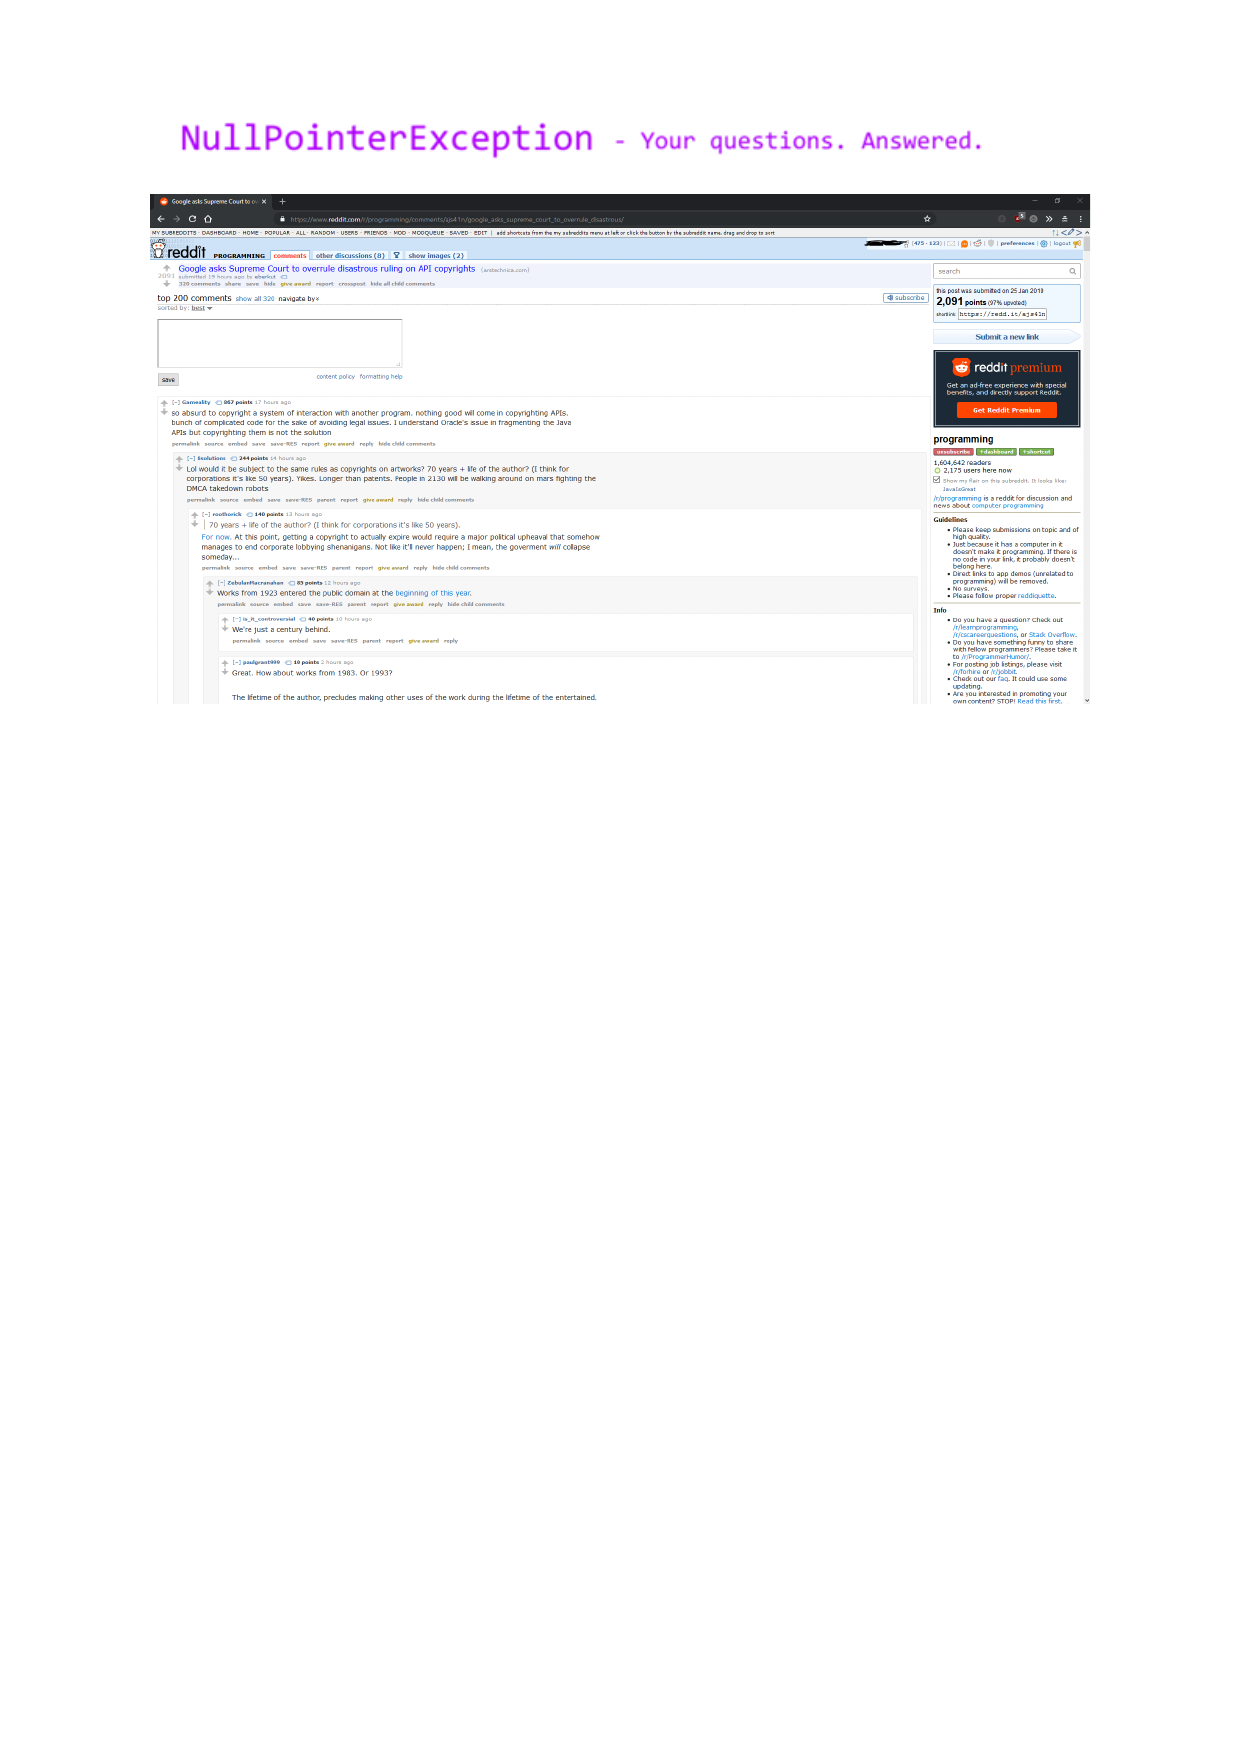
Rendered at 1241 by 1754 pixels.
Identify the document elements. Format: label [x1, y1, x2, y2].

picture [150, 73, 1091, 704]
